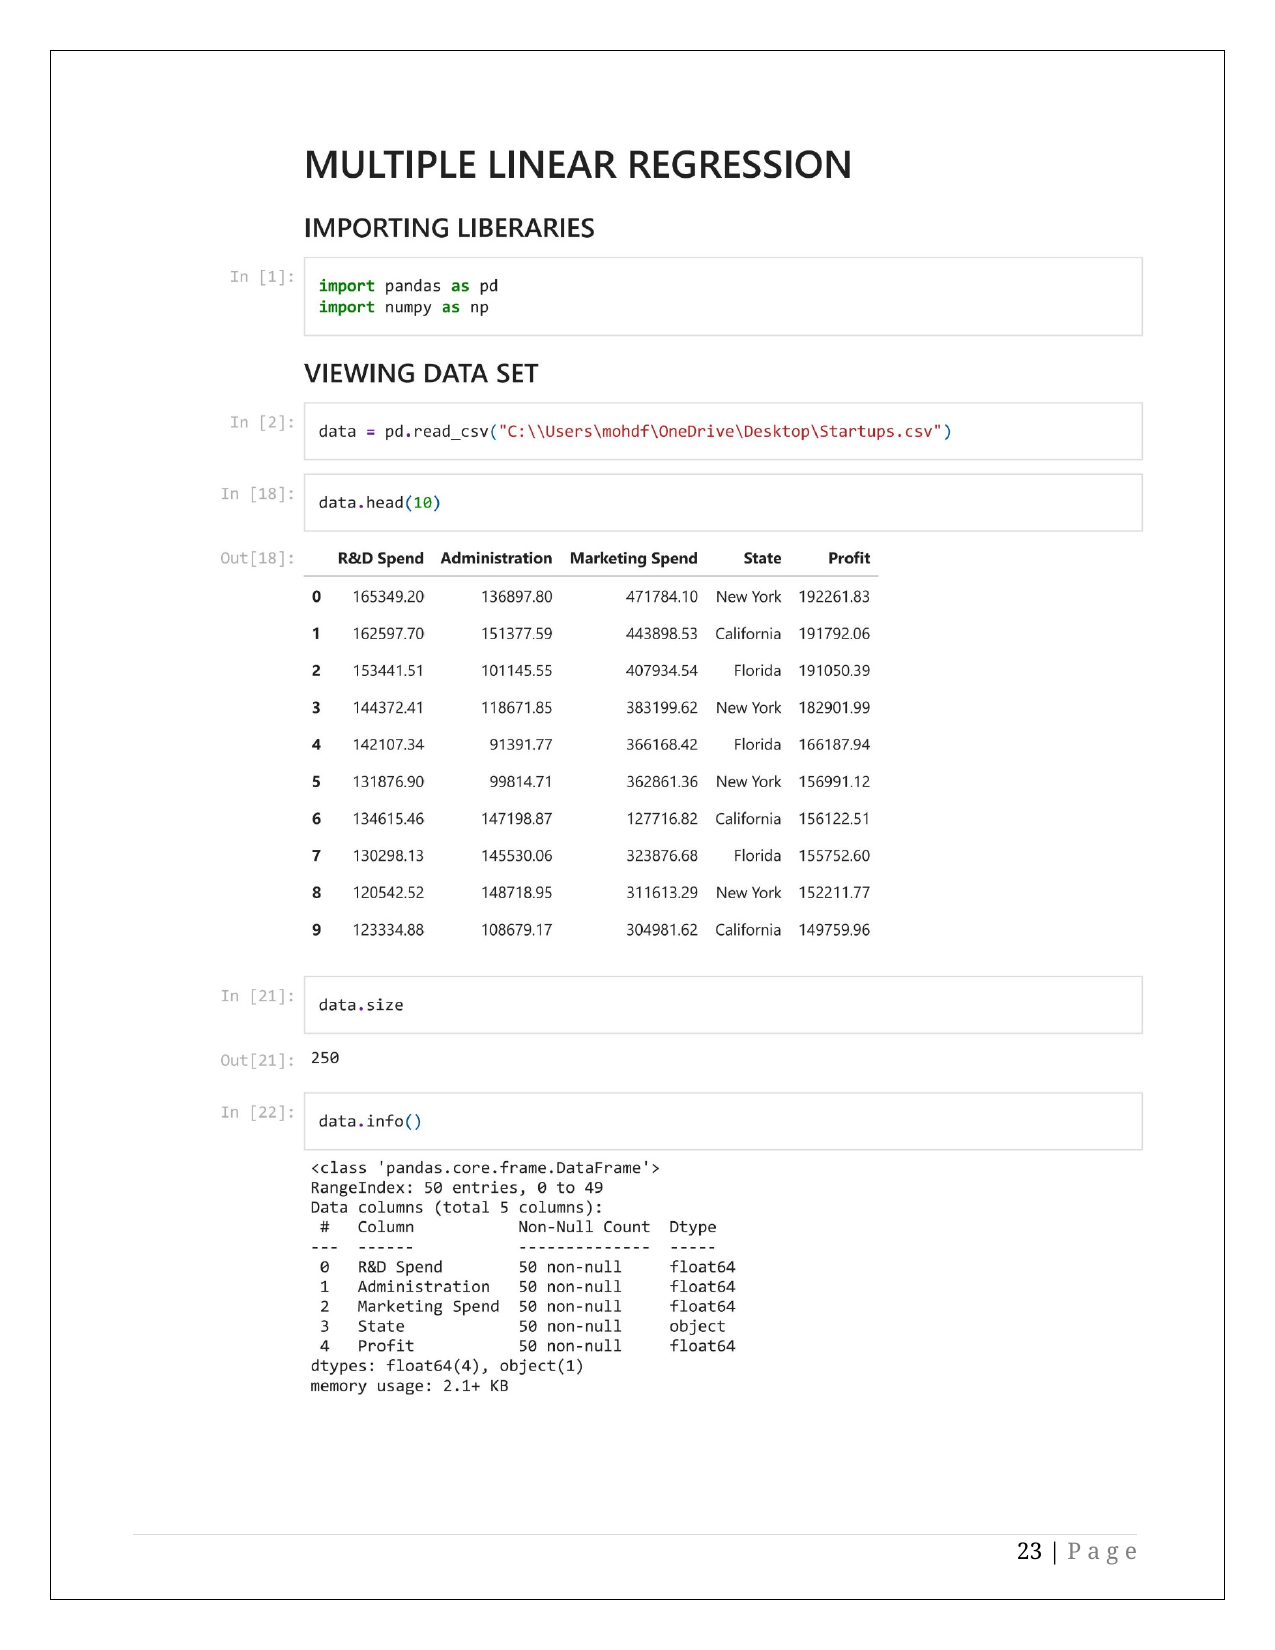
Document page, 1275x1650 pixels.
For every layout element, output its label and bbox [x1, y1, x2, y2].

picture [132, 118, 1210, 1399]
